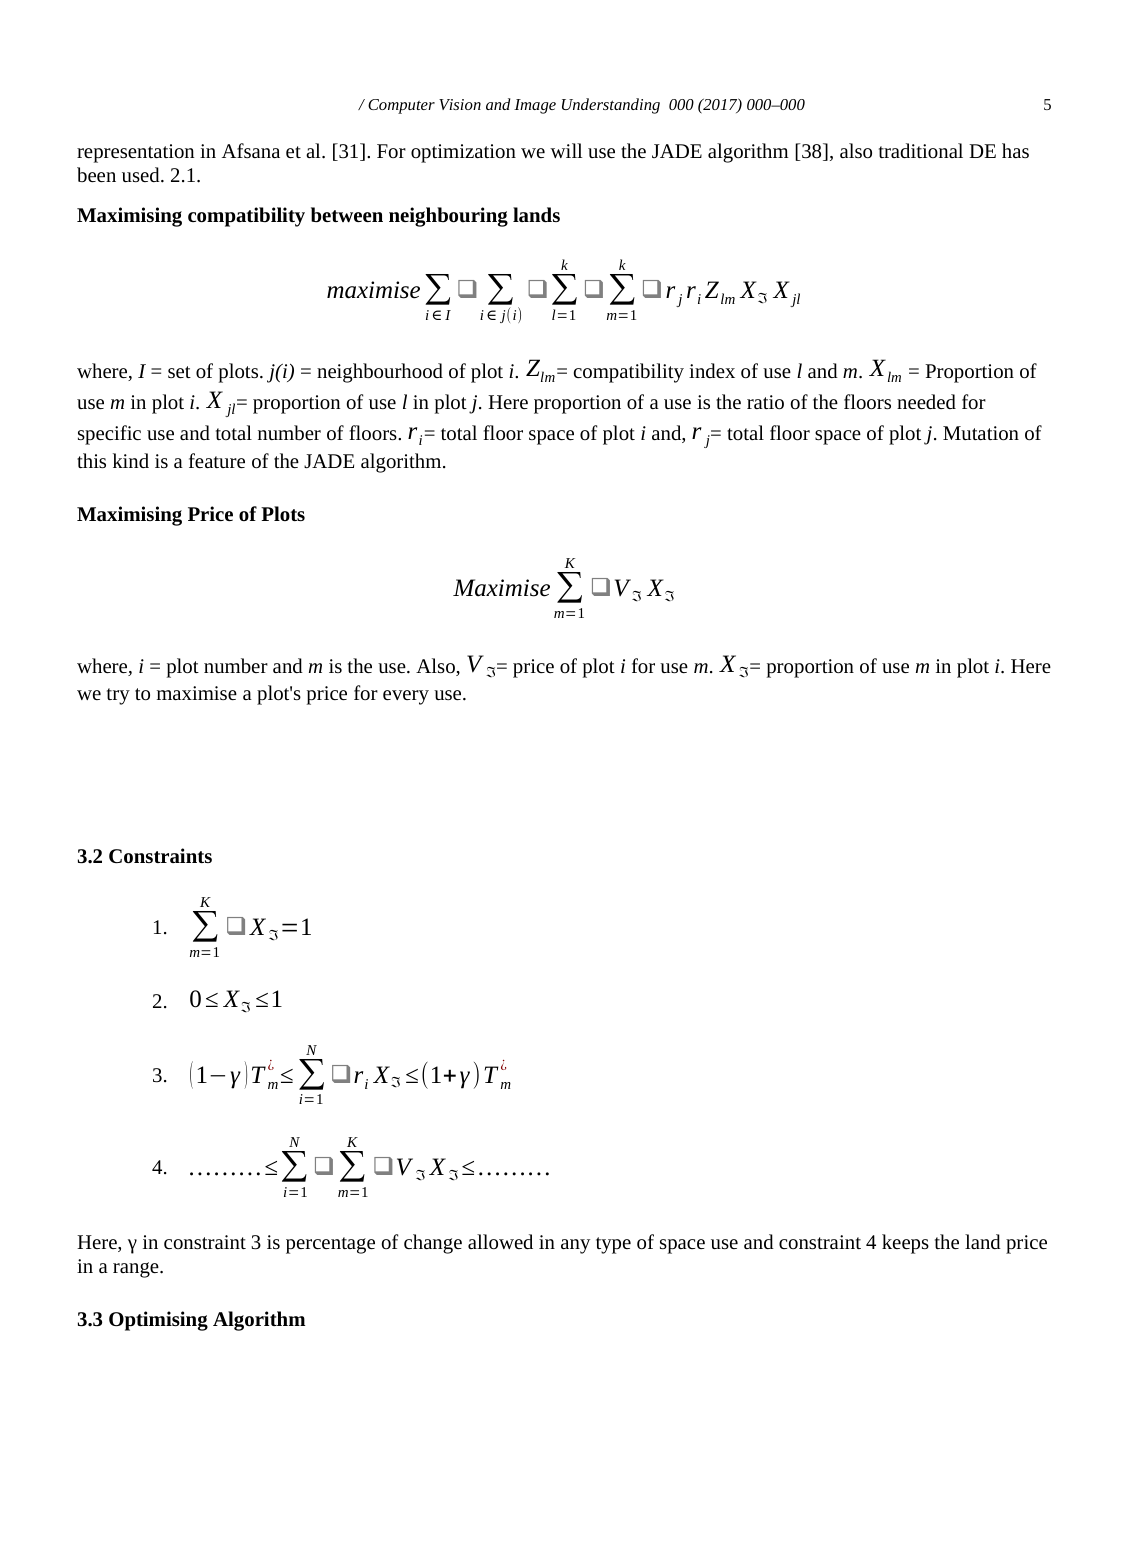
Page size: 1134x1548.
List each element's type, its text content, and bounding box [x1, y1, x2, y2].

text Maximising compatibility between neighbouring lands [77, 203, 1051, 227]
text Here, γ in constraint 3 is percentage of change allowed in any type of space use and constraint 4 keeps the land price in a range. [77, 1230, 1051, 1278]
text where, I = set of plots. j(i) = neighbourhood of plot i. = compatibility index of use l and m. = Proportion of use m in plot i. = proportion of use l in plot j. Here proportion of a use is the ratio of the floors needed for specific use and total number of floors. = total floor space of plot i and, = total floor space of plot j. Mutation of this kind is a feature of the JADE algorithm. [77, 355, 1051, 473]
text where, i = plot number and m is the use. Also, = price of plot i for use m. = proportion of use m in plot i. Here we try to maximise a plot's price for every use. [77, 651, 1051, 705]
text 3.2 Constraints [77, 844, 1051, 868]
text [77, 139, 1051, 187]
text 3.3 Optimising Algorithm [77, 1307, 1051, 1331]
text Maximising Price of Plots [77, 502, 1051, 526]
